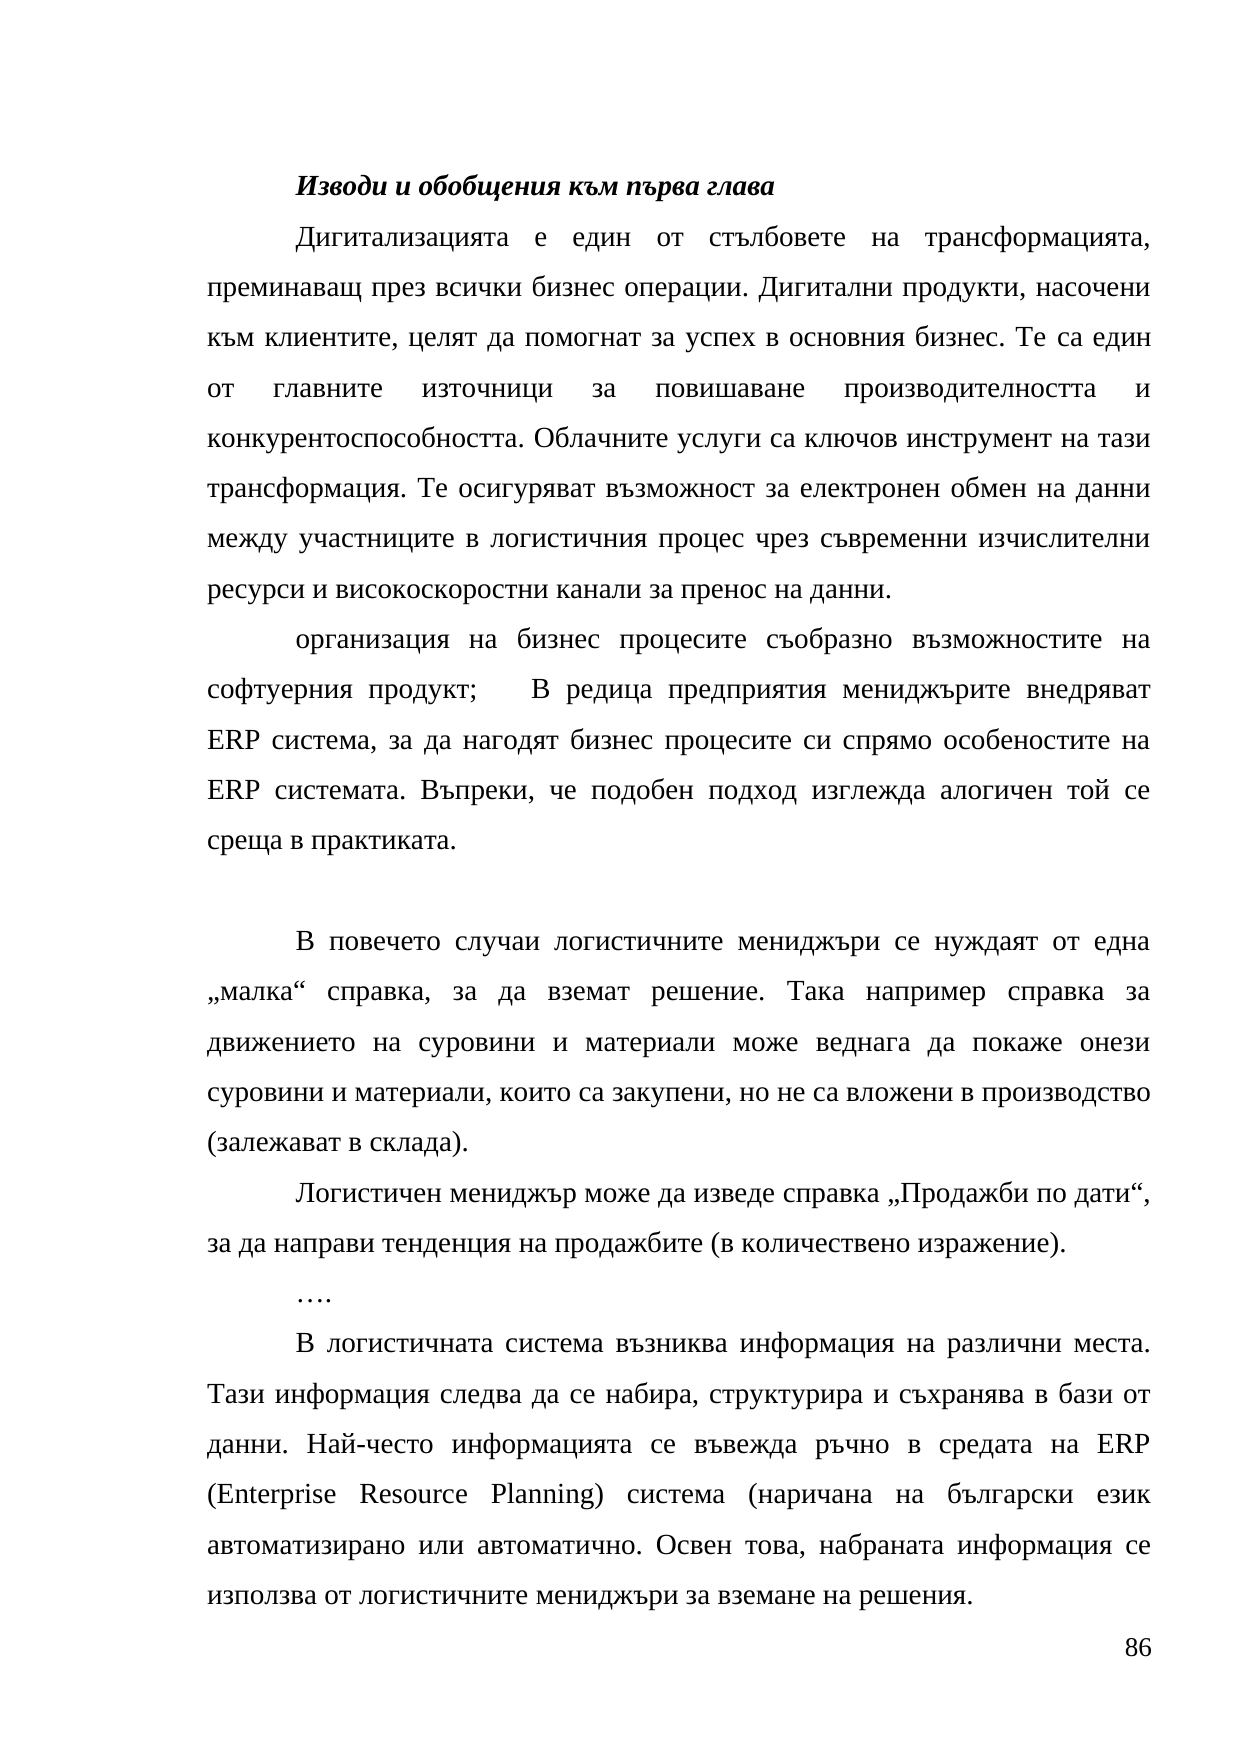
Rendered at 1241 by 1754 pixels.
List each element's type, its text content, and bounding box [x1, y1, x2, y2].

text организация на бизнес процесите съобразно възможностите на софтуерния продукт;  В редица предприятия мениджърите внедряват ERP система, за да нагодят бизнес процесите си спрямо особеностите на ERP системата. Въпреки, че подобен подход изглежда алогичен той се среща в практиката. [207, 621, 1152, 856]
text …. [207, 1275, 1152, 1309]
text Логистичен мениджър може да изведе справка „Продажби по дати“, за да направи тенденция на продажбите (в количествено изражение). [207, 1175, 1152, 1258]
text В повечето случаи логистичните мениджъри се нуждаят от една „малка“ справка, за да вземат решение. Така например справка за движението на суровини и материали може веднага да покаже онези суровини и материали, които са закупени, но не са вложени в производство (залежават в склада). [207, 923, 1152, 1158]
text Дигитализацията е един от стълбовете на трансформацията, преминаващ през всички бизнес операции. Дигитални продукти, насочени към клиентите, целят да помогнат за успех в основния бизнес. Те са един от главните източници за повишаване производителността и конкурентоспособността. Облачните услуги са ключов инструмент на тази трансформация. Те осигуряват възможност за електронен обмен на данни между участниците в логистичния процес чрез съвременни изчислителни ресурси и високоскоростни канали за пренос на данни. [207, 219, 1152, 604]
text В логистичната система възниква информация на различни места. Тази информация следва да се набира, структурира и съхранява в бази от данни. Най-често информацията се въвежда ръчно в средата на ERP (Enterprise Resource Planning) система (наричана на български език автоматизирано или автоматично. Освен това, набраната информация се използва от логистичните мениджъри за вземане на решения. [207, 1326, 1152, 1611]
text Изводи и обобщения към първа глава [207, 168, 1152, 202]
